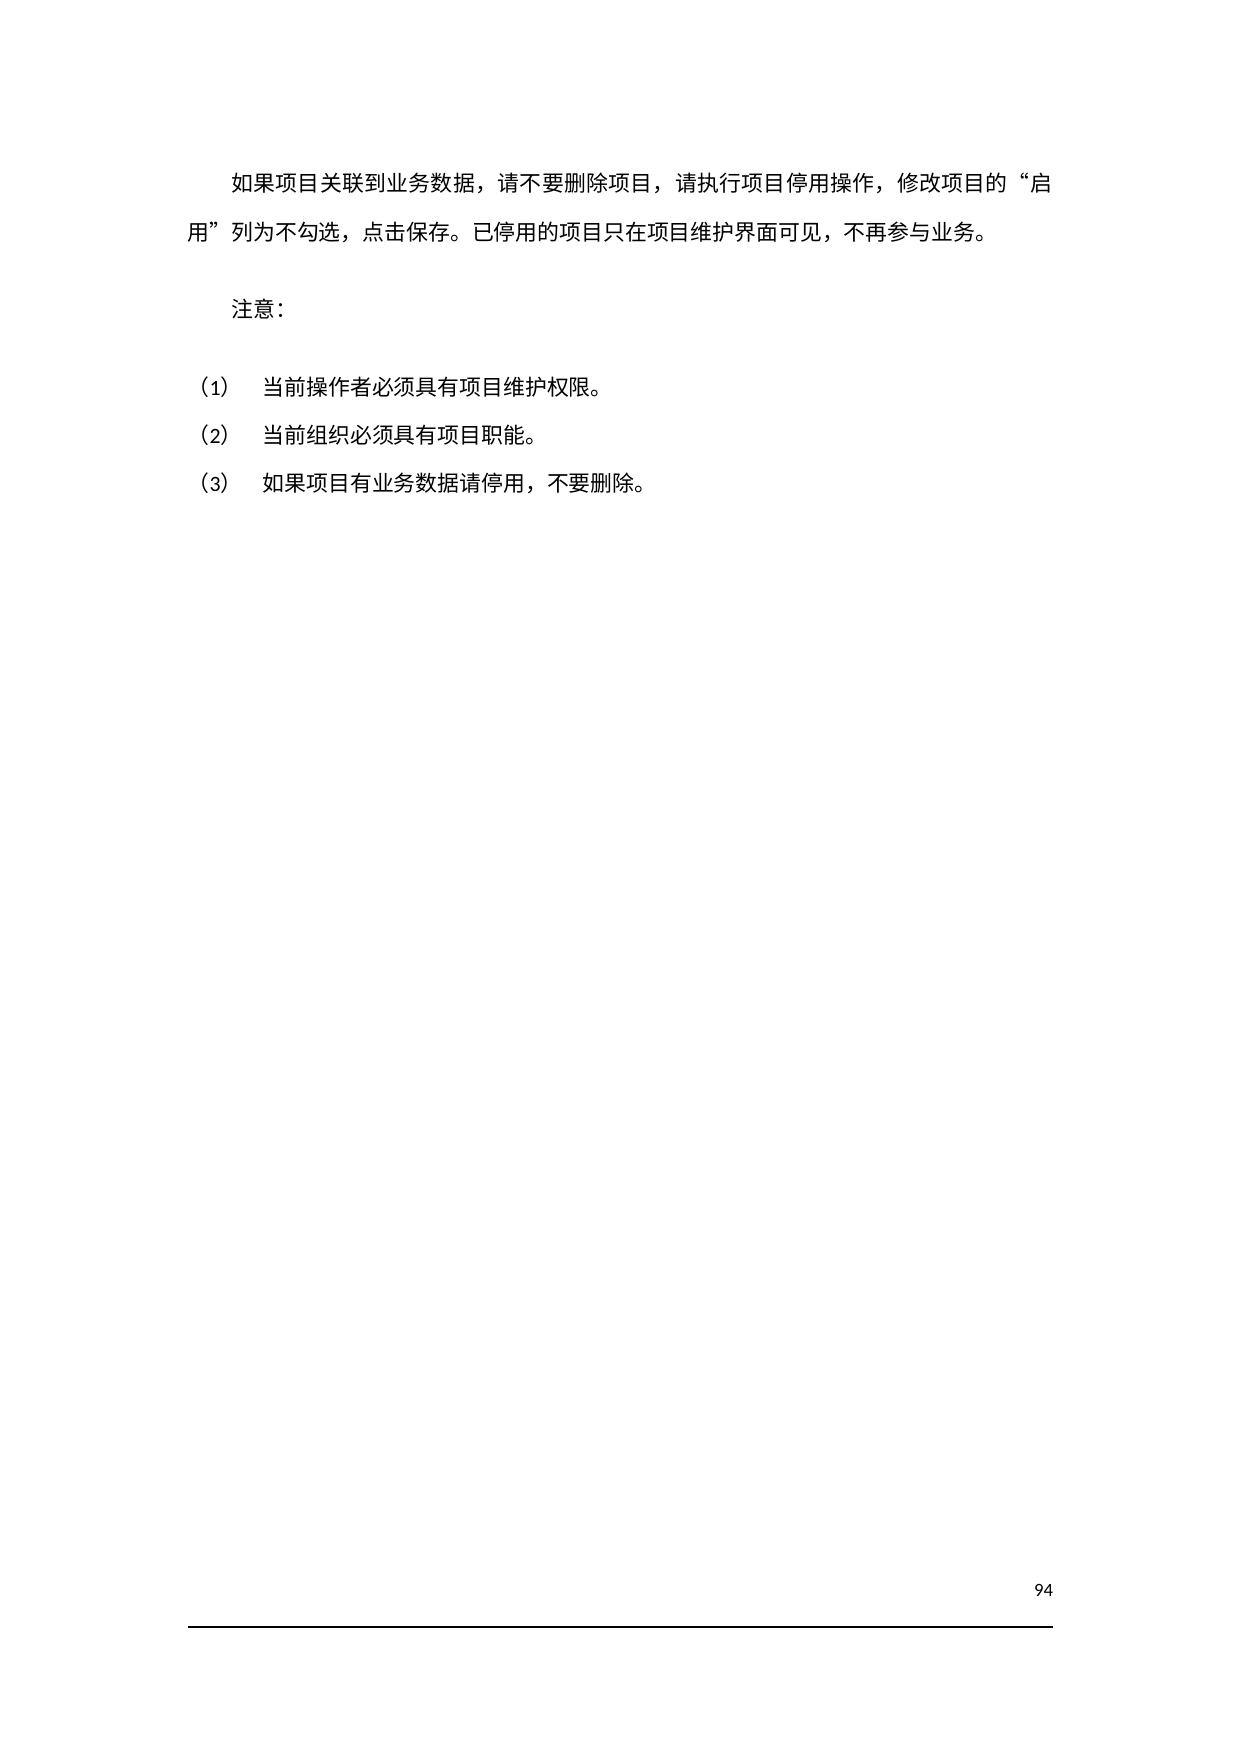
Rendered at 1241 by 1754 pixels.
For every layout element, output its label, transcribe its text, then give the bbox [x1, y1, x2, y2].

text 注意： [187, 292, 1053, 324]
list 当前操作者必须具有项目维护权限。 [187, 369, 1053, 402]
list 当前组织必须具有项目职能。 [187, 417, 1053, 450]
text 如果项目关联到业务数据，请不要删除项目，请执行项目停用操作，修改项目的“启用”列为不勾选，点击保存。已停用的项目只在项目维护界面可见，不再参与业务。 [187, 165, 1053, 247]
list 如果项目有业务数据请停用，不要删除。 [187, 466, 1053, 498]
